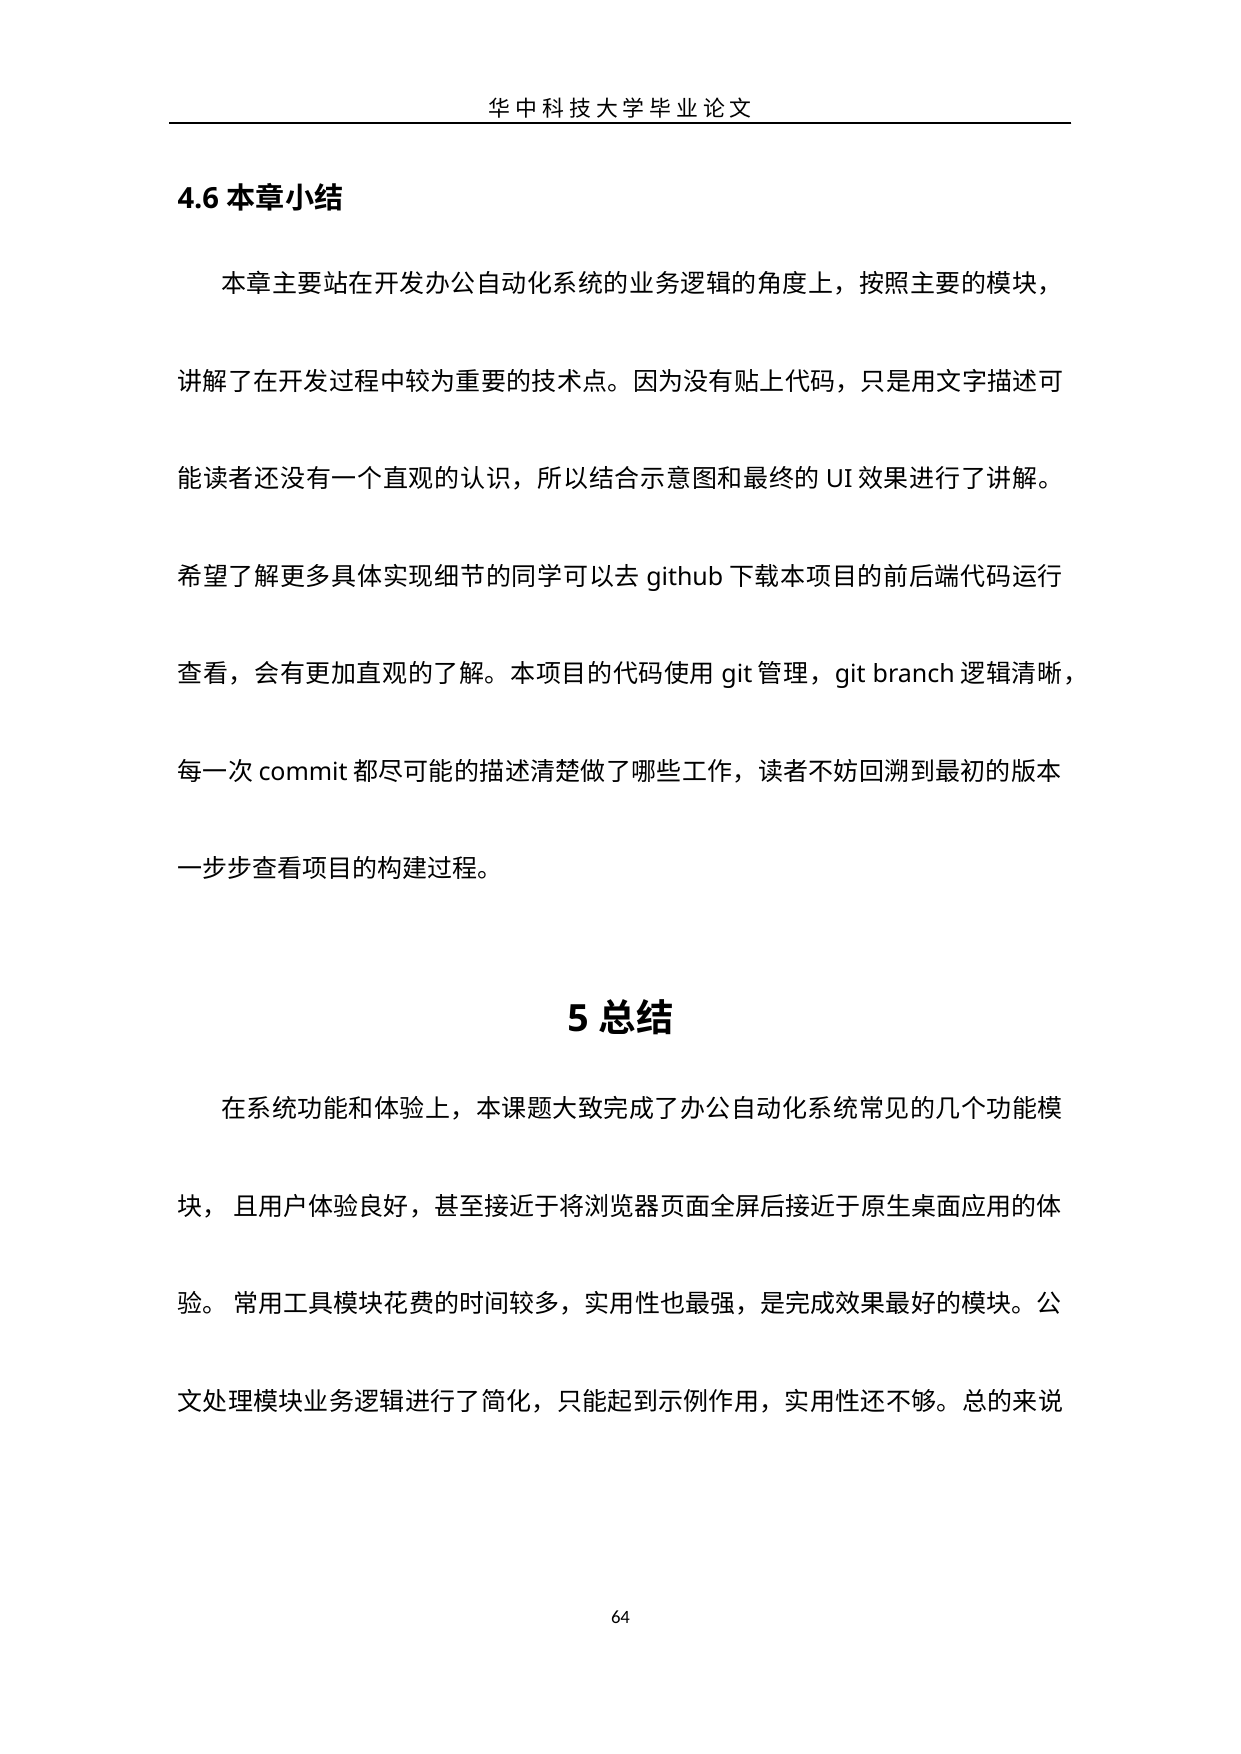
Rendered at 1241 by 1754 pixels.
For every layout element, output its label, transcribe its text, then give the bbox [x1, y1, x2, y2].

text 本章主要站在开发办公自动化系统的业务逻辑的角度上，按照主要的模块，讲解了在开发过程中较为重要的技术点。因为没有贴上代码，只是用文字描述可能读者还没有一个直观的认识，所以结合示意图和最终的UI效果进行了讲解。希望了解更多具体实现细节的同学可以去github下载本项目的前后端代码运行查看，会有更加直观的了解。本项目的代码使用git管理，git branch逻辑清晰，每一次commit都尽可能的描述清楚做了哪些工作，读者不妨回溯到最初的版本一步步查看项目的构建过程。 [177, 249, 1063, 899]
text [177, 1074, 1063, 1432]
subtitle 5 总结 [177, 982, 1063, 1047]
subtitle 4.6 本章小结 [177, 163, 1063, 228]
